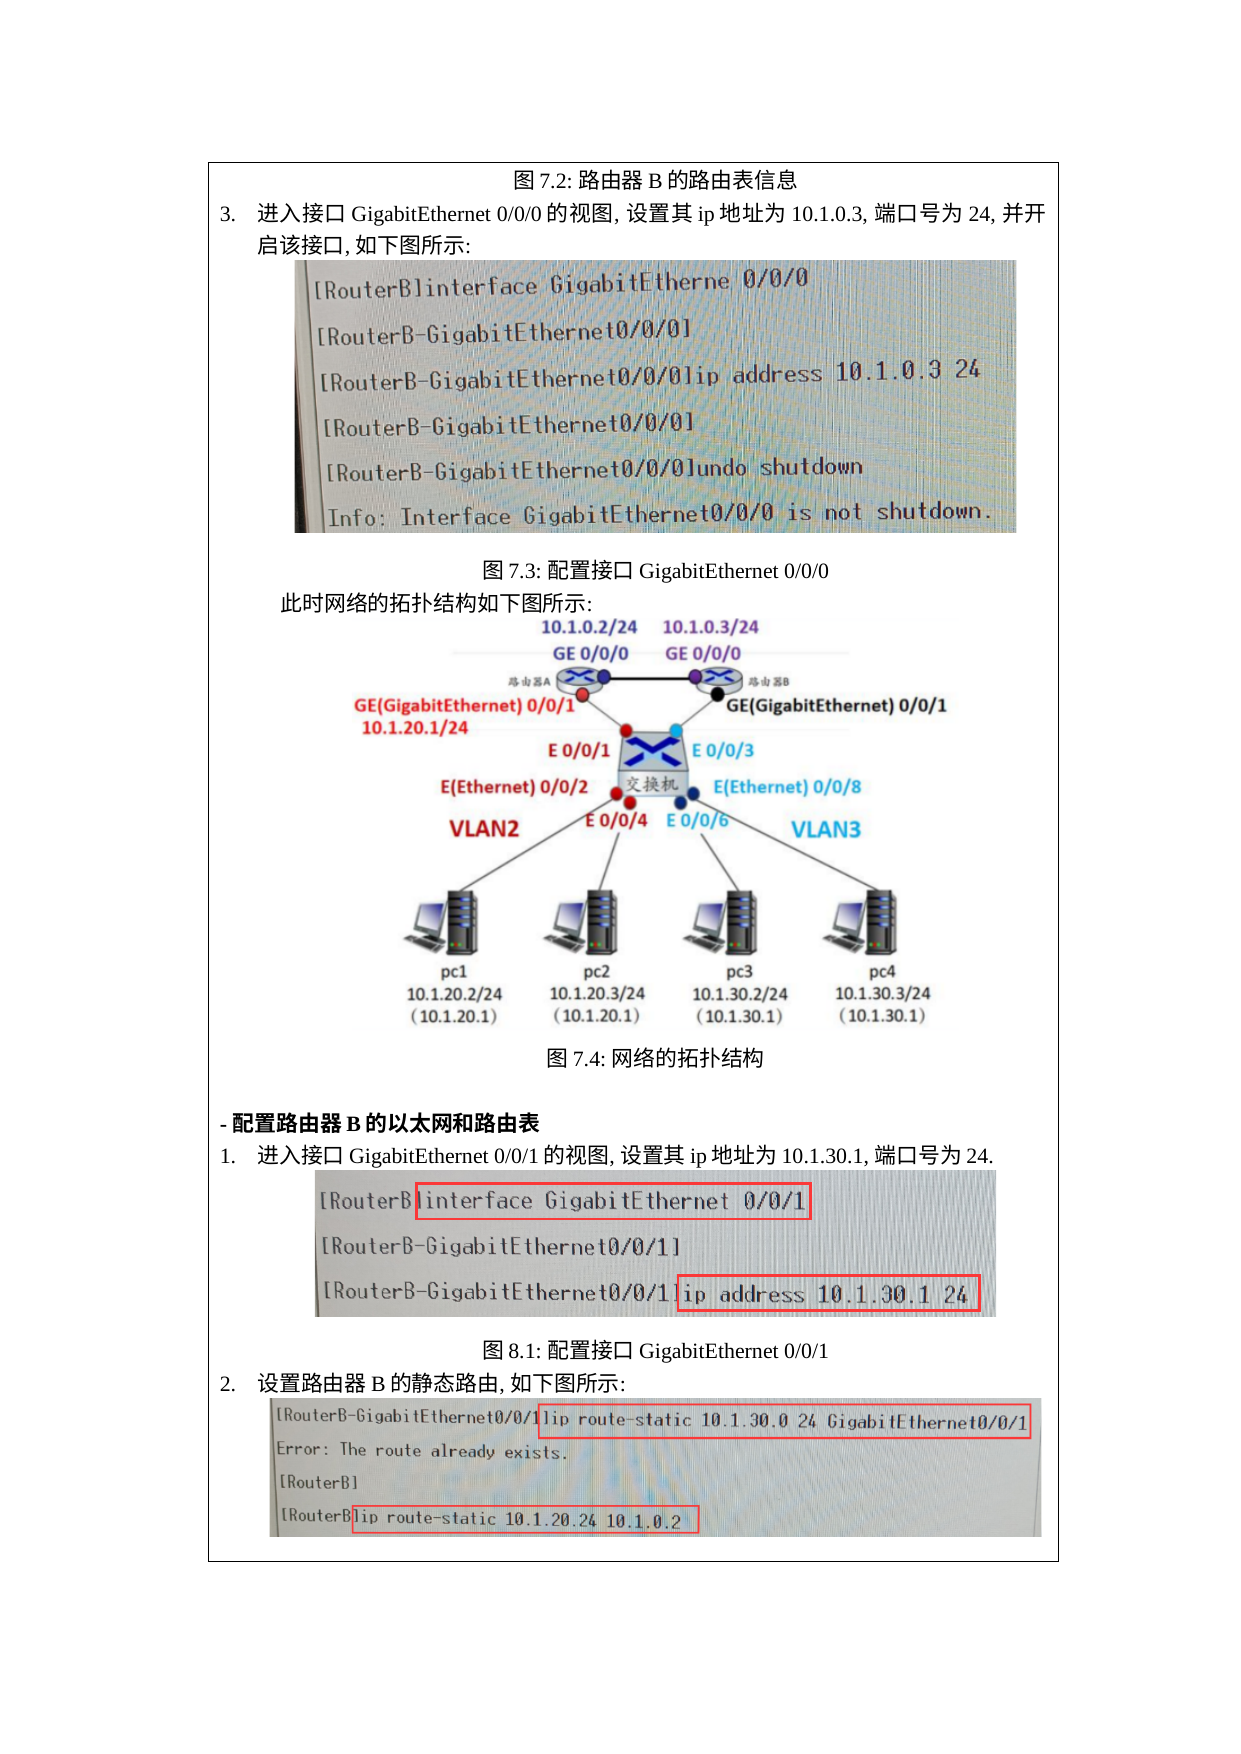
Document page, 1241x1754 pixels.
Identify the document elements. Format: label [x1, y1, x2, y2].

picture [314, 1170, 997, 1317]
picture [351, 618, 959, 1031]
picture [294, 260, 1017, 533]
picture [269, 1398, 1042, 1537]
table_cell [209, 163, 1058, 1561]
